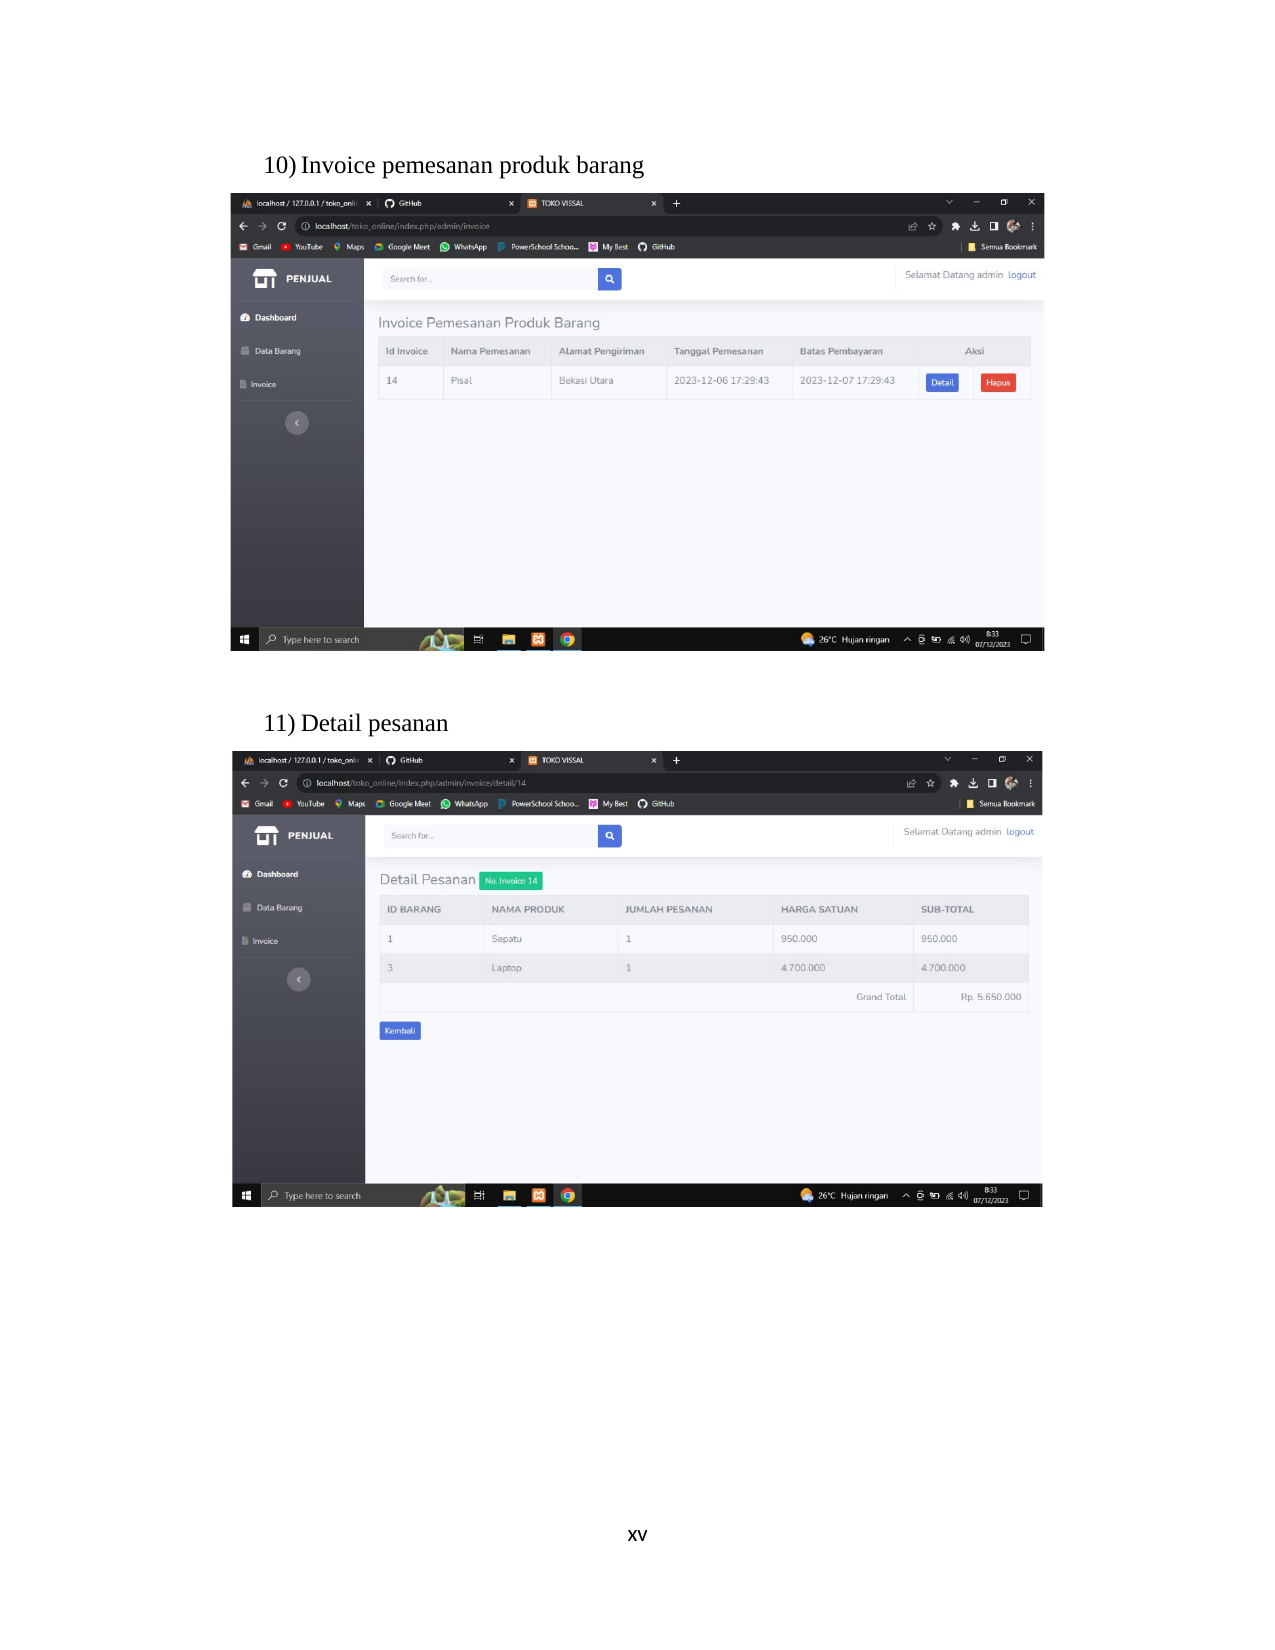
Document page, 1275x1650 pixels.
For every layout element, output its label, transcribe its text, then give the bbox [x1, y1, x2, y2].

list Detail pesanan [263, 708, 1125, 737]
picture [232, 751, 1043, 1207]
list Invoice pemesanan produk barang [263, 150, 1125, 179]
picture [230, 193, 1045, 651]
